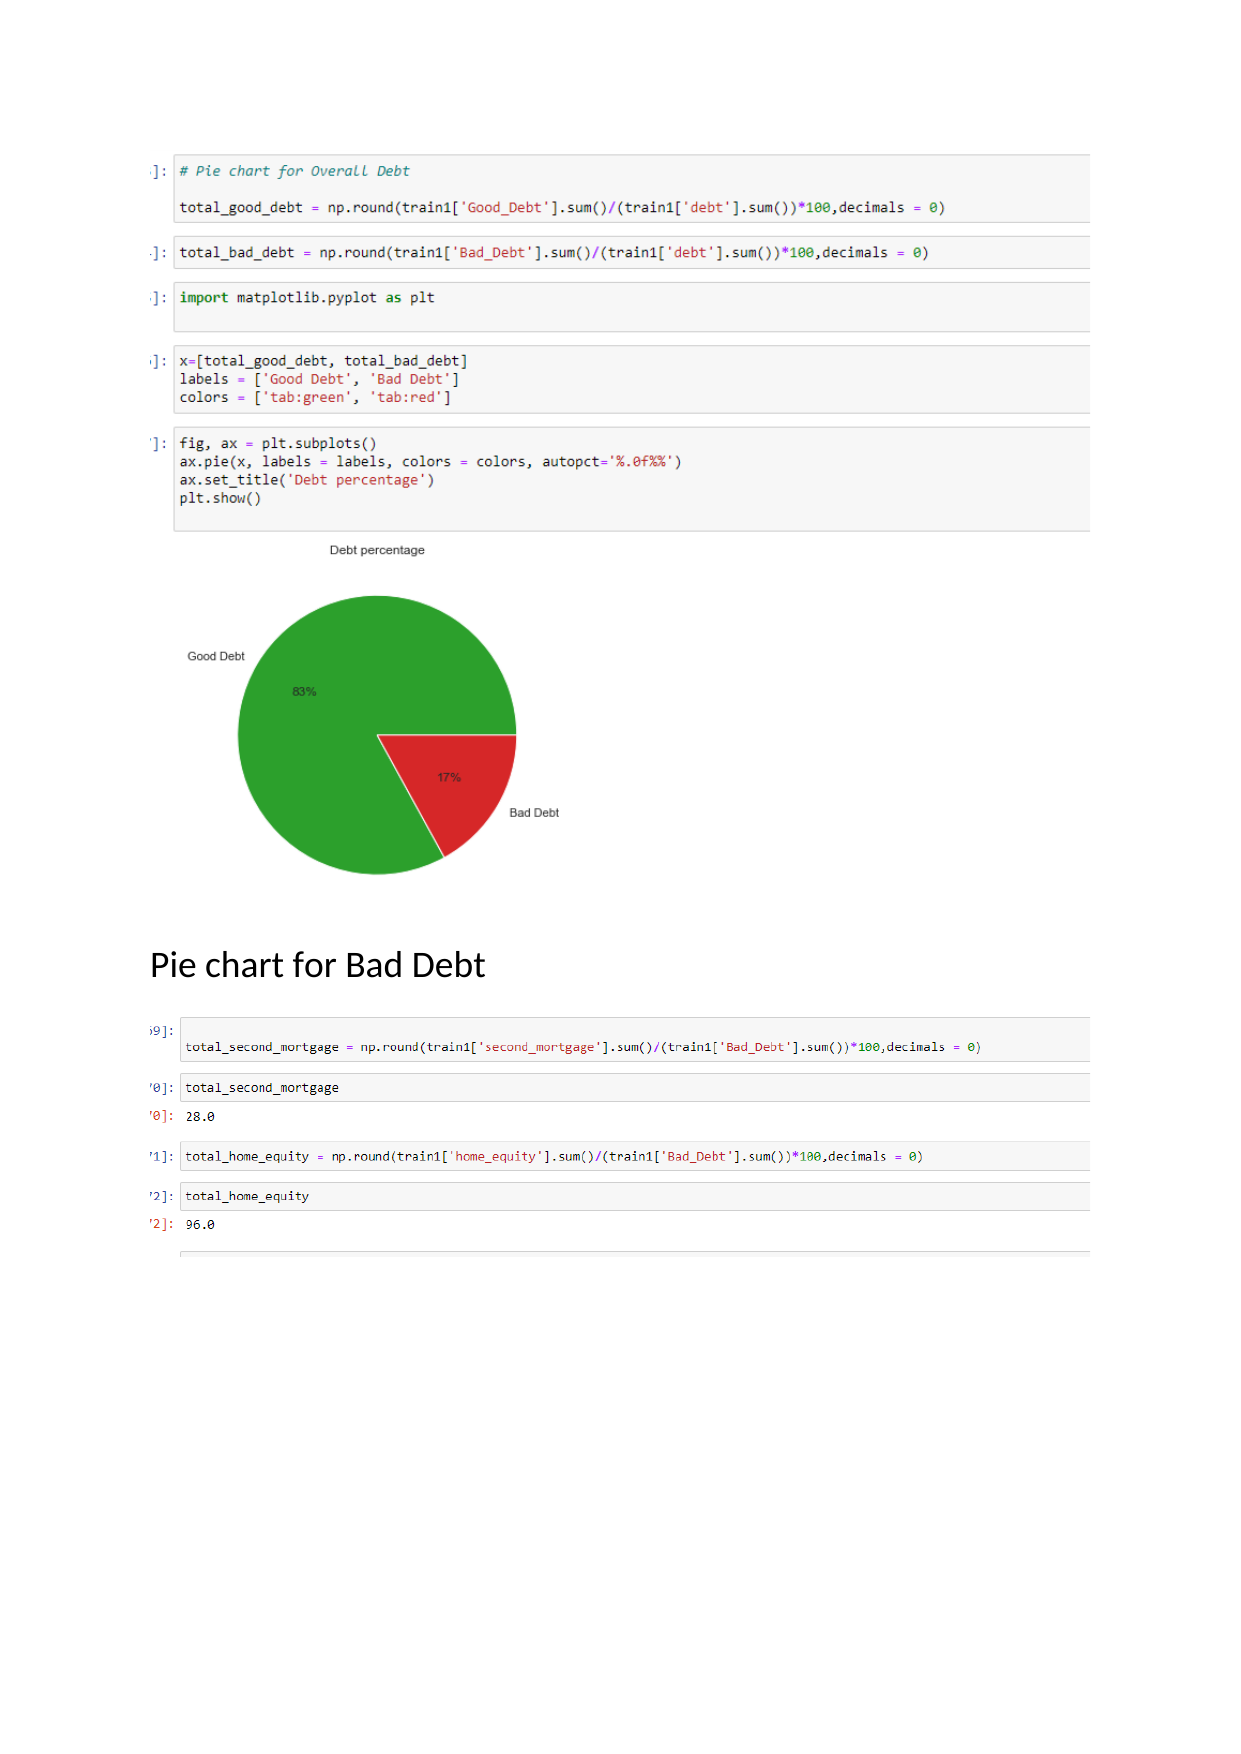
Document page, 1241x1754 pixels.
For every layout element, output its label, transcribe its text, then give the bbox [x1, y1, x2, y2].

picture [150, 1007, 1091, 1257]
text Pie chart for Bad Debt [150, 941, 1090, 987]
picture [150, 150, 1091, 923]
